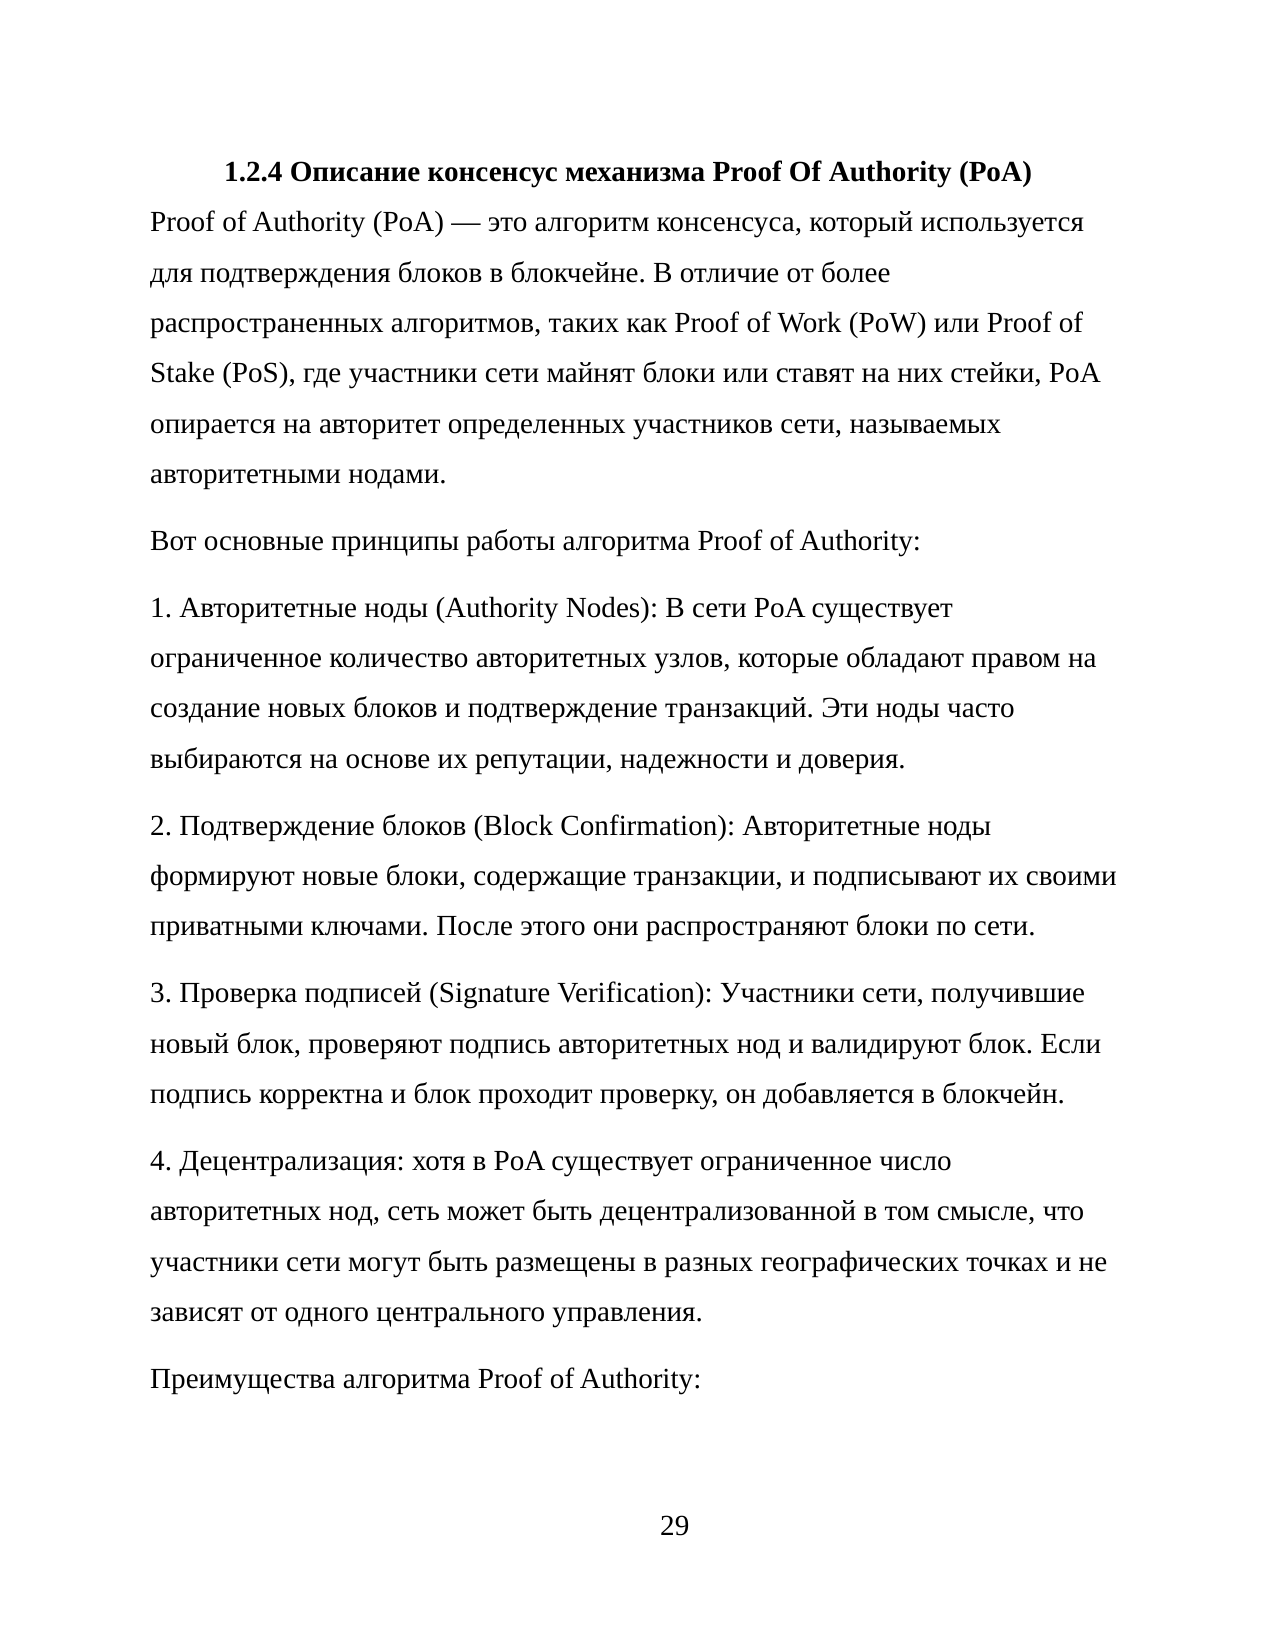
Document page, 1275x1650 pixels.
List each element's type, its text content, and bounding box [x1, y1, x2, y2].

text Proof of Authority (PoA) — это алгоритм консенсуса, который используется для подтверждения блоков в блокчейне. В отличие от более распространенных алгоритмов, таких как Proof of Work (PoW) или Proof of Stake (PoS), где участники сети майнят блоки или ставят на них стейки, PoA опирается на авторитет определенных участников сети, называемых авторитетными нодами. [150, 204, 1125, 489]
text 2. Подтверждение блоков (Block Confirmation): Авторитетные ноды формируют новые блоки, содержащие транзакции, и подписывают их своими приватными ключами. После этого они распространяют блоки по сети. [150, 808, 1125, 942]
text Преимущества алгоритма Proof of Authority: [150, 1361, 1125, 1394]
text 3. Проверка подписей (Signature Verification): Участники сети, получившие новый блок, проверяют подпись авторитетных нод и валидируют блок. Если подпись корректна и блок проходит проверку, он добавляется в блокчейн. [150, 976, 1125, 1110]
text 1. Авторитетные ноды (Authority Nodes): В сети PoA существует ограниченное количество авторитетных узлов, которые обладают правом на создание новых блоков и подтверждение транзакций. Эти ноды часто выбираются на основе их репутации, надежности и доверия. [150, 590, 1125, 774]
text Вот основные принципы работы алгоритма Proof of Authority: [150, 523, 1125, 557]
subtitle 1.2.4 Описание консенсус механизма Proof Of Authority (PoA) [150, 154, 1125, 188]
text 4. Децентрализация: хотя в PoA существует ограниченное число авторитетных нод, сеть может быть децентрализованной в том смысле, что участники сети могут быть размещены в разных географических точках и не зависят от одного центрального управления. [150, 1143, 1125, 1328]
